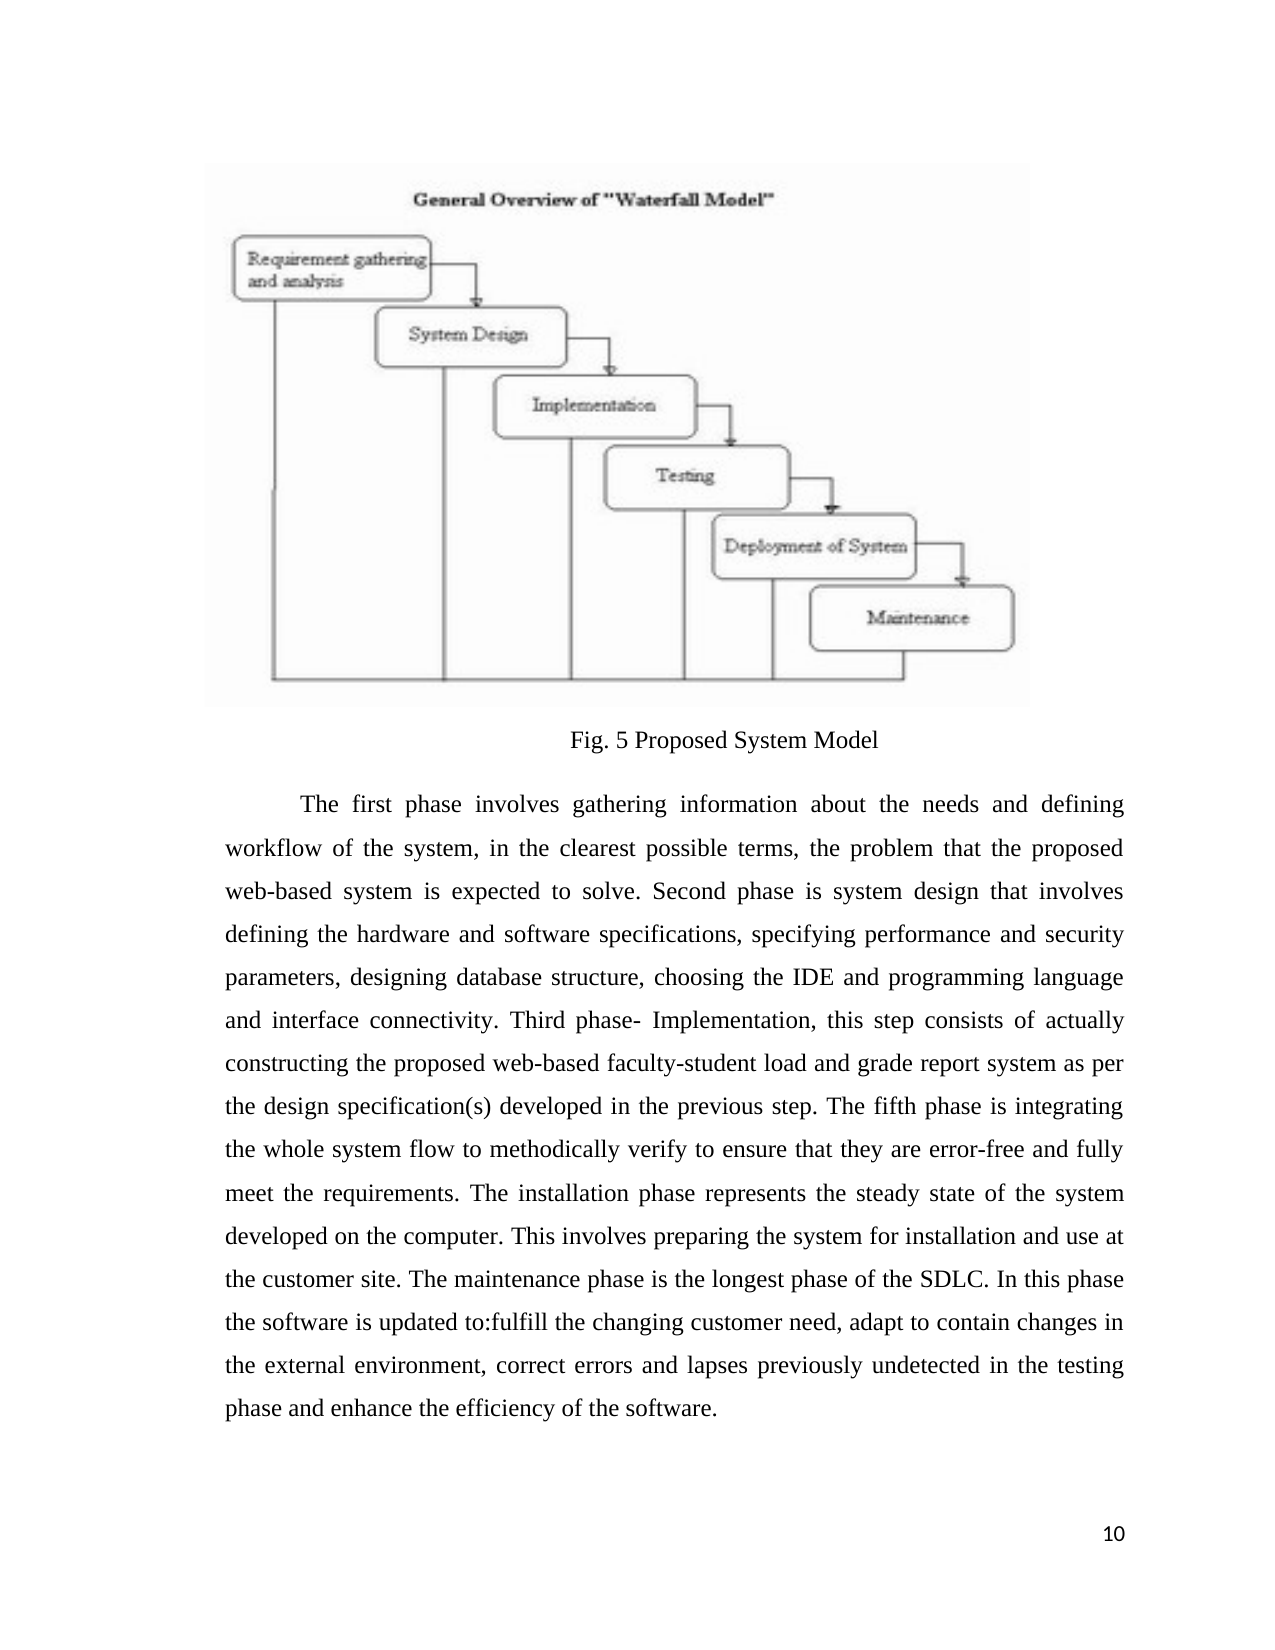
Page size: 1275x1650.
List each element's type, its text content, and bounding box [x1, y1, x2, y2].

text Fig. 5 Proposed System Model [225, 726, 1125, 754]
picture [204, 163, 1030, 707]
text The first phase involves gathering information about the needs and defining workflow of the system, in the clearest possible terms, the problem that the proposed web-based system is expected to solve. Second phase is system design that involves defining the hardware and software specifications, specifying performance and security parameters, designing database structure, choosing the IDE and programming language and interface connectivity. Third phase- Implementation, this step consists of actually constructing the proposed web-based faculty-student load and grade report system as per the design specification(s) developed in the previous step. The fifth phase is integrating the whole system flow to methodically verify to ensure that they are error-free and fully meet the requirements. The installation phase represents the steady state of the system developed on the computer. This involves preparing the system for installation and use at the customer site. The maintenance phase is the longest phase of the SDLC. In this phase the software is updated to:fulfill the changing customer need, adapt to contain changes in the external environment, correct errors and lapses previously undetected in the testing phase and enhance the efficiency of the software. [225, 789, 1125, 1422]
